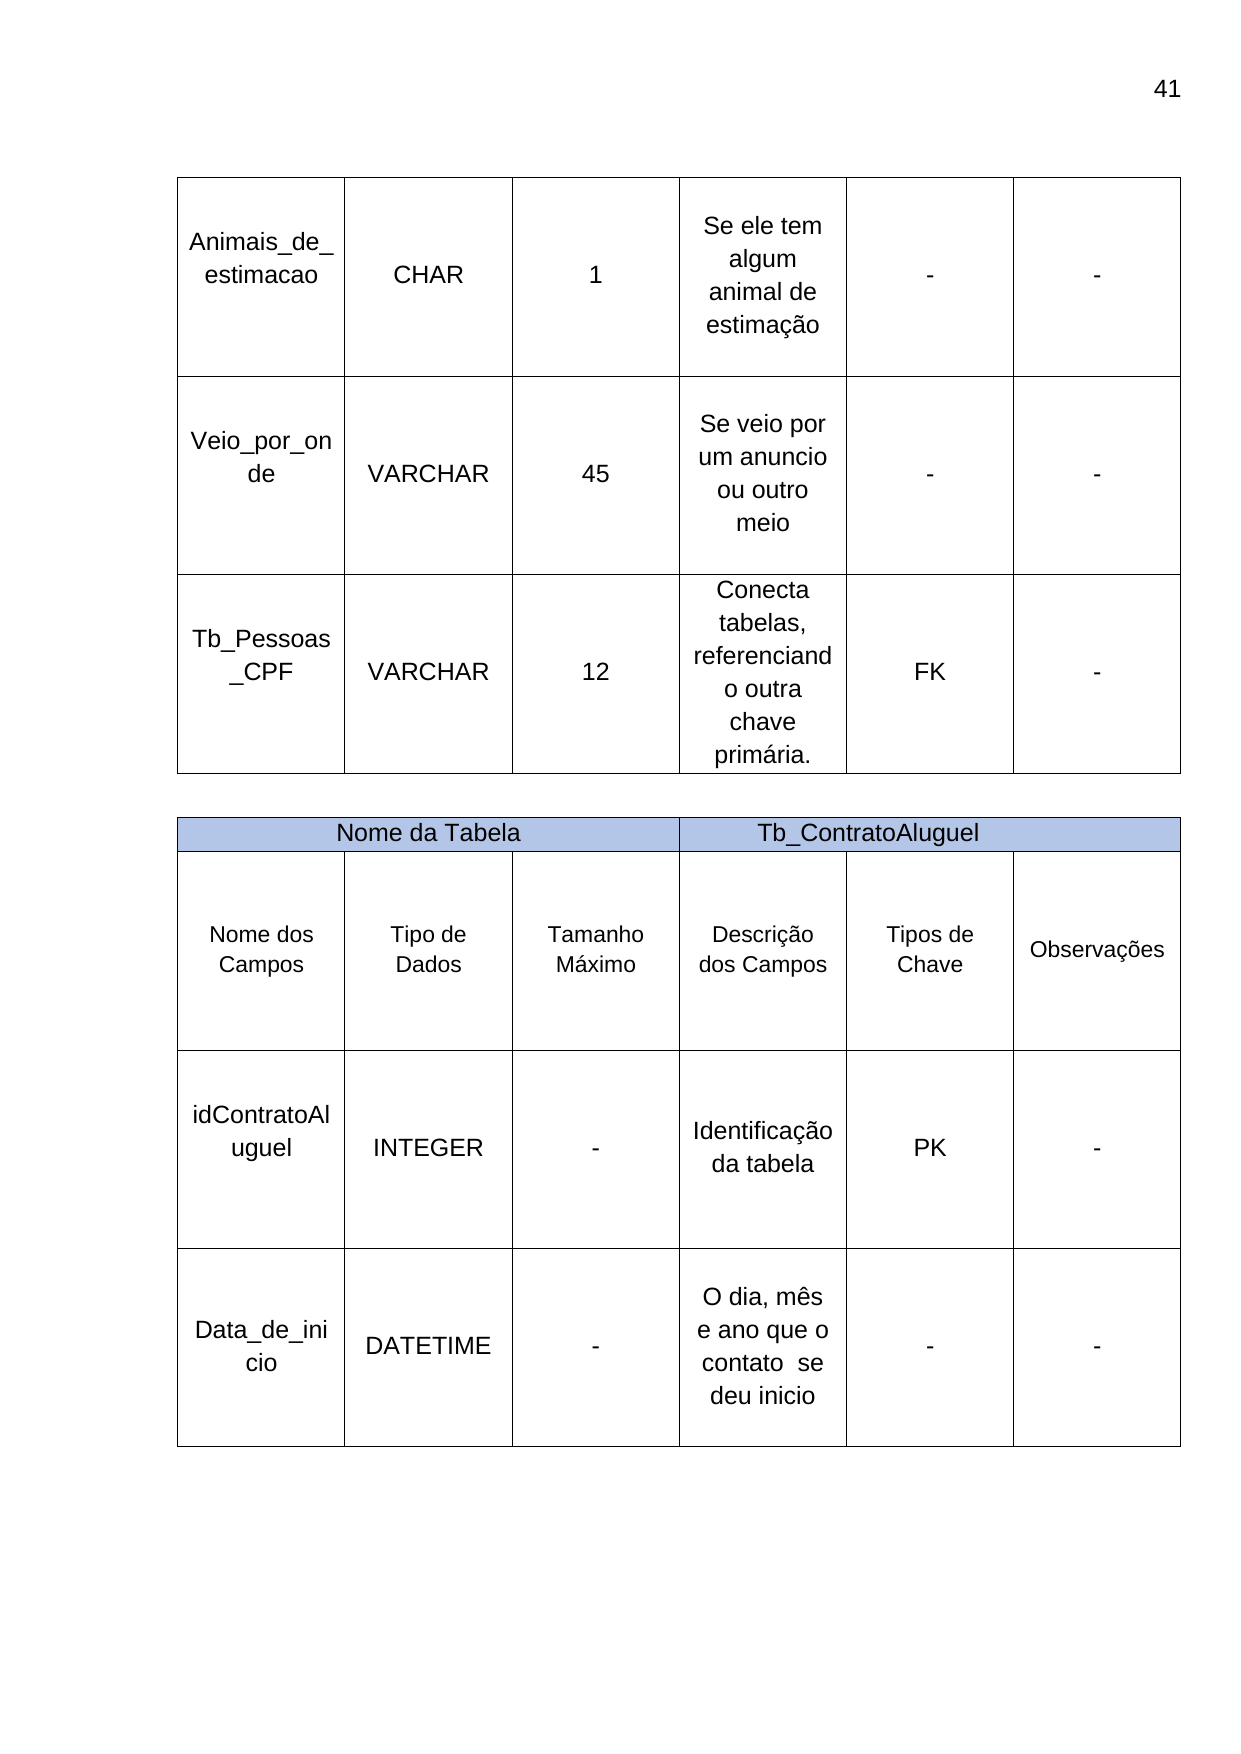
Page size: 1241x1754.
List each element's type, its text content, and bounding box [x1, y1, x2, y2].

table_cell Tipo de Dados [345, 852, 512, 1049]
table_cell O dia, mês e ano que o contato se deu inicio [680, 1249, 846, 1446]
table_cell Data_de_inicio [178, 1249, 344, 1446]
table_cell - [513, 1249, 679, 1446]
table_header Nome da Tabela [178, 818, 679, 851]
table_header Tb_ContratoAluguel [680, 818, 1180, 851]
table_cell PK [847, 1051, 1013, 1248]
table_cell DATETIME [345, 1249, 512, 1446]
table_cell Conecta tabelas, referenciando outra chave primária. [680, 575, 846, 773]
table_cell 12 [513, 575, 679, 773]
table_cell Tamanho Máximo [513, 852, 679, 1049]
table_cell - [1014, 1051, 1180, 1248]
table_cell - [1014, 1249, 1180, 1446]
table_cell - [513, 1051, 679, 1248]
table_cell CHAR [345, 178, 512, 376]
table_cell - [1014, 575, 1180, 773]
table_cell - [1014, 178, 1180, 376]
table_cell Veio_por_onde [178, 377, 344, 574]
table_cell - [1014, 377, 1180, 574]
table_cell INTEGER [345, 1051, 512, 1248]
table_cell idContratoAluguel [178, 1051, 344, 1248]
table_cell - [847, 178, 1013, 376]
table_cell VARCHAR [345, 575, 512, 773]
table_cell Descrição dos Campos [680, 852, 846, 1049]
table_cell - [847, 1249, 1013, 1446]
table_cell - [847, 377, 1013, 574]
table_cell Tipos de Chave [847, 852, 1013, 1049]
table_cell Observações [1014, 852, 1180, 1049]
table_cell 45 [513, 377, 679, 574]
table_cell 1 [513, 178, 679, 376]
table_cell FK [847, 575, 1013, 773]
table_cell Se ele tem algum animal de estimação [680, 178, 846, 376]
table_cell Identificação da tabela [680, 1051, 846, 1248]
table_cell VARCHAR [345, 377, 512, 574]
table_cell Nome dos Campos [178, 852, 344, 1049]
table_cell Tb_Pessoas_CPF [178, 575, 344, 773]
table_cell Animais_de_estimacao [178, 178, 344, 376]
table_cell Se veio por um anuncio ou outro meio [680, 377, 846, 574]
